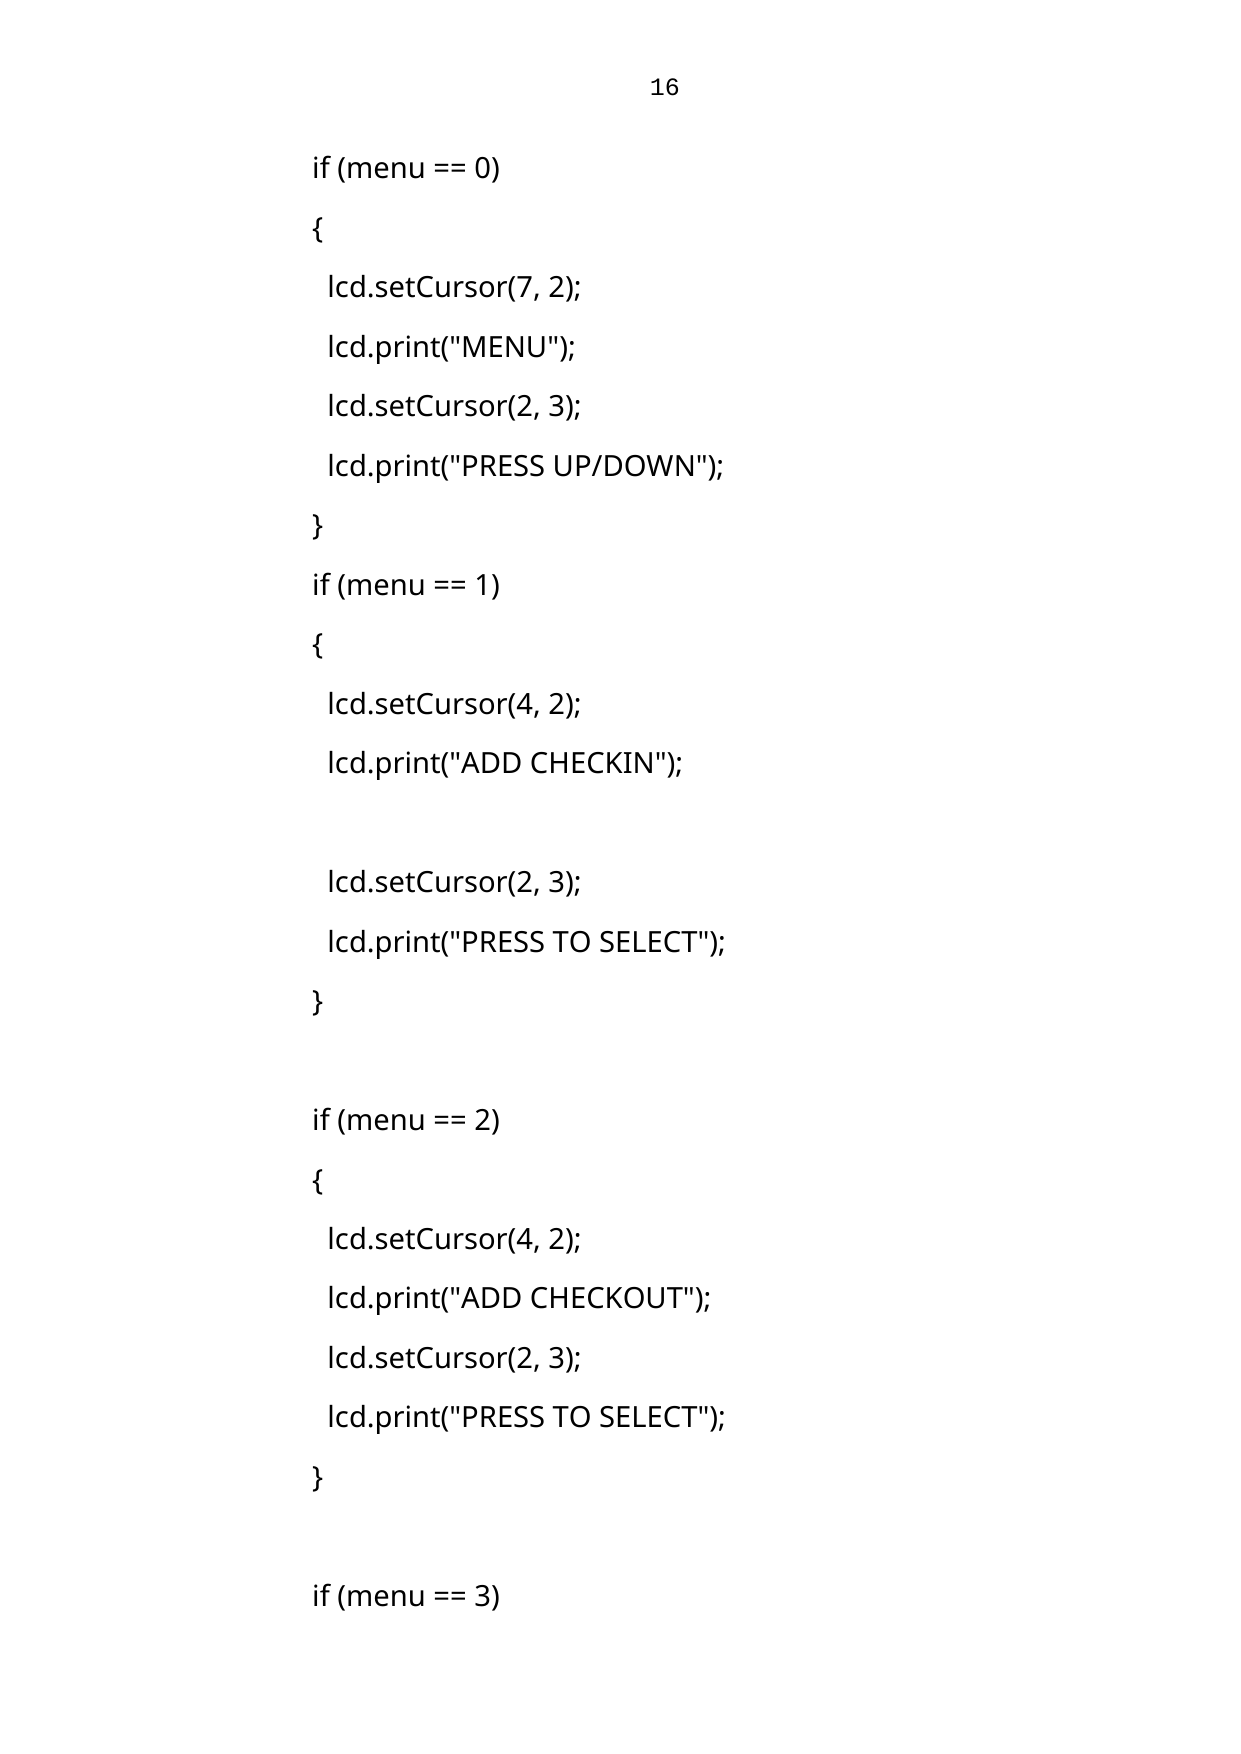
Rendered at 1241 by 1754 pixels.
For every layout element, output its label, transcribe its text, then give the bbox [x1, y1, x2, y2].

list lcd.print("PRESS TO SELECT"); [282, 1397, 1122, 1436]
list lcd.setCursor(4, 2); [282, 1218, 1122, 1258]
list if (menu == 3) [282, 1575, 1122, 1615]
list lcd.print("PRESS UP/DOWN"); [282, 445, 1122, 485]
list { [282, 1159, 1122, 1198]
list } [282, 504, 1122, 544]
list } [282, 980, 1122, 1020]
list if (menu == 0) [282, 148, 1122, 187]
list if (menu == 2) [282, 1099, 1122, 1139]
list lcd.setCursor(4, 2); [282, 683, 1122, 723]
list lcd.setCursor(2, 3); [282, 386, 1122, 425]
list lcd.print("MENU"); [282, 326, 1122, 366]
list lcd.print("ADD CHECKOUT"); [282, 1278, 1122, 1317]
list lcd.print("PRESS TO SELECT"); [282, 921, 1122, 961]
list lcd.print("ADD CHECKIN"); [282, 742, 1122, 782]
list lcd.setCursor(2, 3); [282, 1337, 1122, 1377]
list } [282, 1456, 1122, 1496]
list { [282, 207, 1122, 247]
list lcd.setCursor(2, 3); [282, 861, 1122, 901]
list lcd.setCursor(7, 2); [282, 267, 1122, 306]
list if (menu == 1) [282, 564, 1122, 604]
list { [282, 623, 1122, 663]
